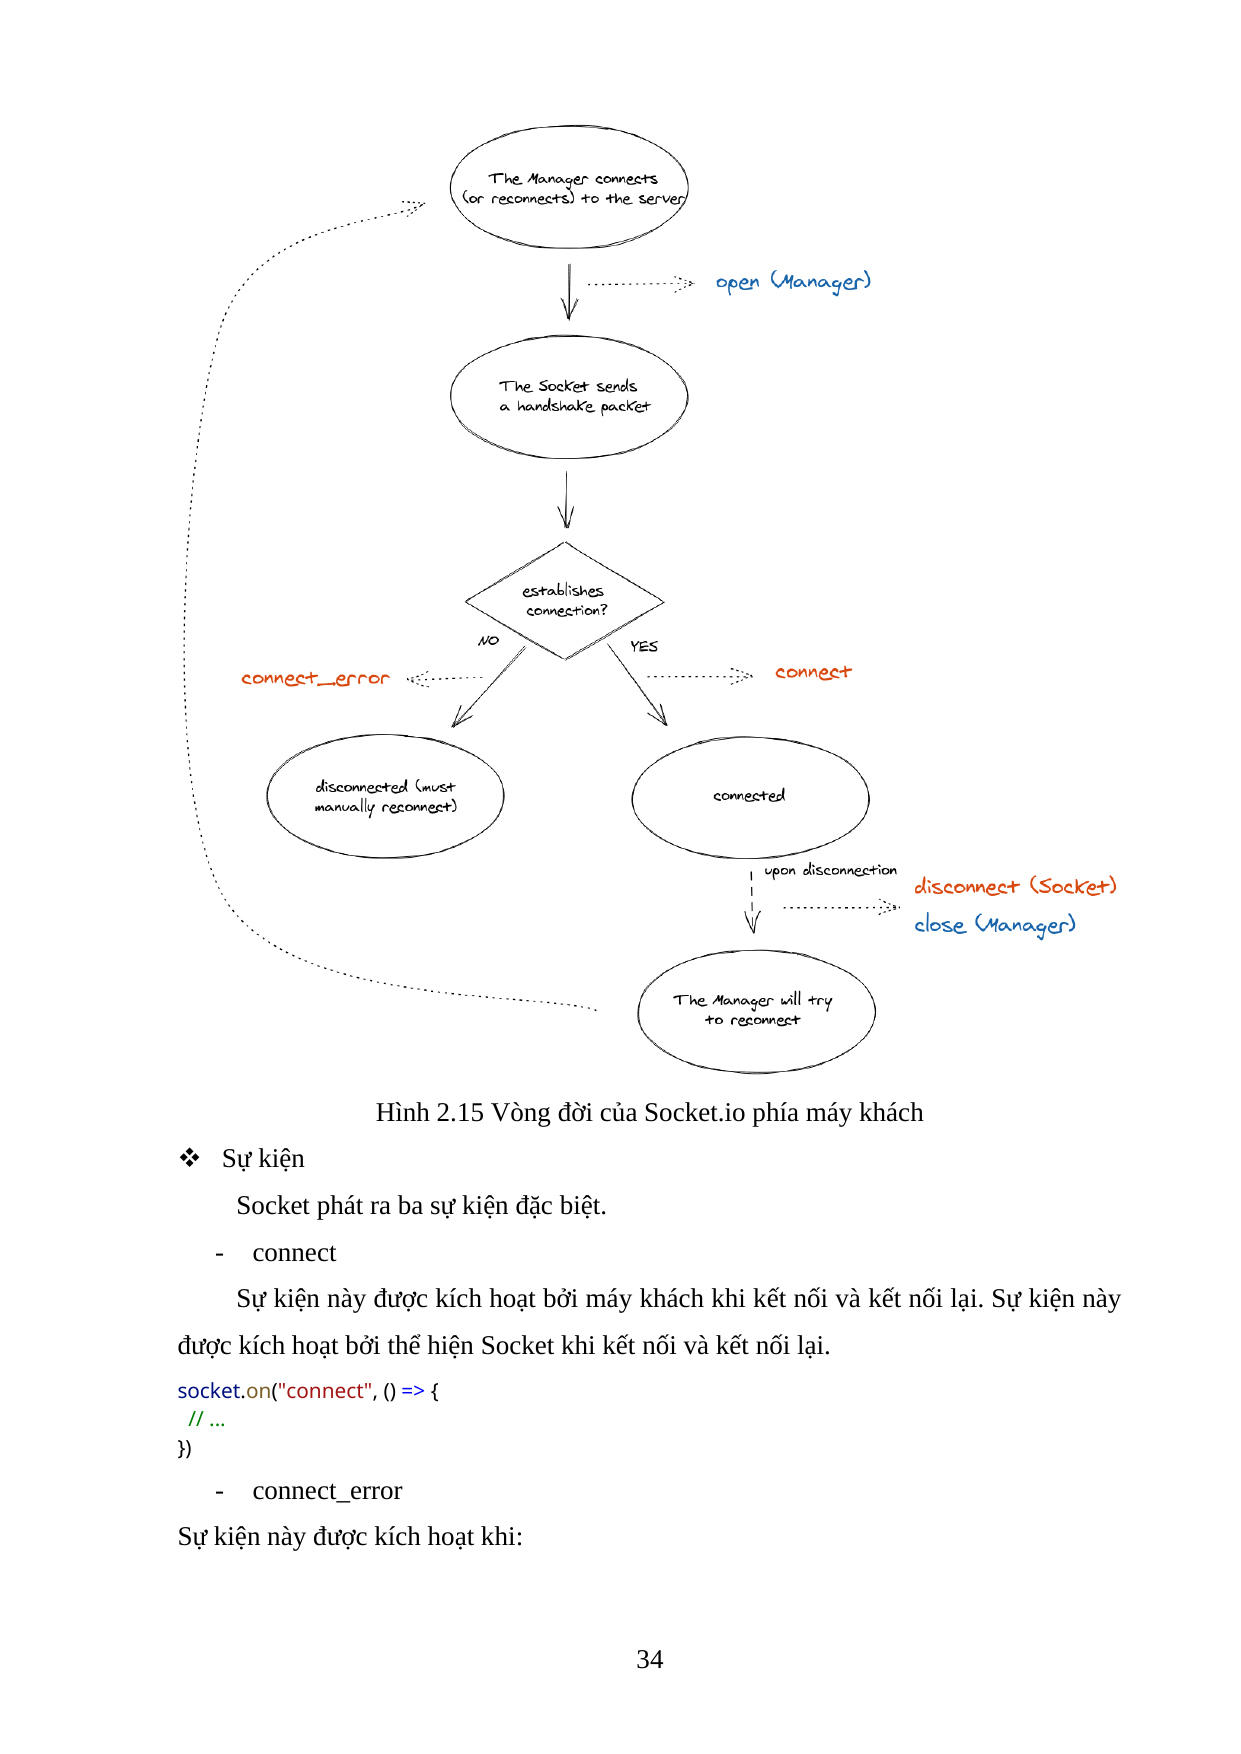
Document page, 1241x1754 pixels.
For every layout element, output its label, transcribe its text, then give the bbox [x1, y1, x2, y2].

list connect [215, 1236, 1122, 1267]
text socket.on("connect", () => { [177, 1376, 1122, 1404]
text Sự kiện này được kích hoạt bởi máy khách khi kết nối và kết nối lại. Sự kiện này được kích hoạt bởi thể hiện Socket khi kết nối và kết nối lại. [177, 1283, 1122, 1360]
text // ... [177, 1404, 1122, 1433]
text Hình 2.15 Vòng đời của Socket.io phía máy khách [177, 1096, 1122, 1127]
text }) [177, 1433, 1122, 1461]
list Sự kiện [177, 1142, 1122, 1174]
picture [177, 118, 1123, 1081]
list connect_error [215, 1474, 1122, 1505]
text Sự kiện này được kích hoạt khi: [177, 1520, 1122, 1552]
text Socket phát ra ba sự kiện đặc biệt. [177, 1189, 1122, 1220]
